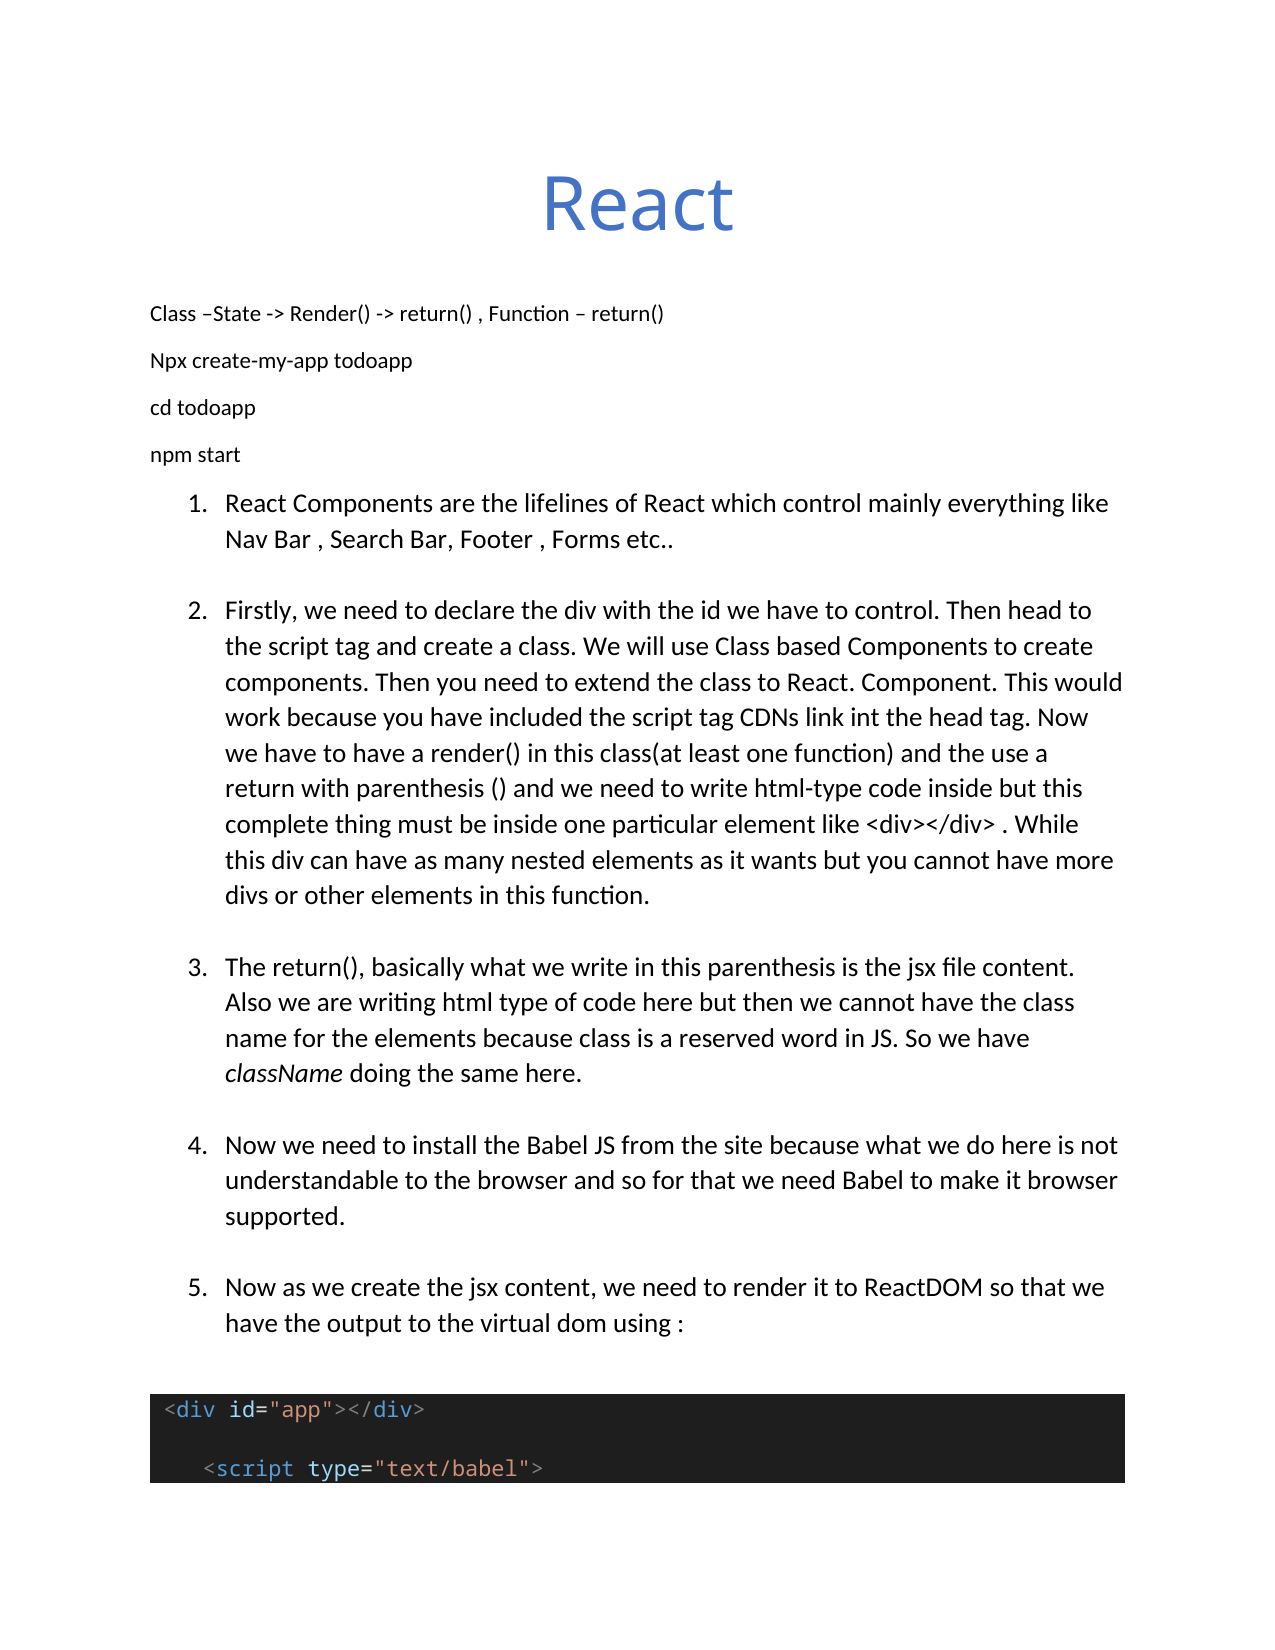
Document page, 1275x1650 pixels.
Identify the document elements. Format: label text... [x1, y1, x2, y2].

text <script type="text/babel"> [150, 1453, 1125, 1483]
list React Components are the lifelines of React which control mainly everything like Nav Bar , Search Bar, Footer , Forms etc.. [187, 487, 1125, 555]
text <div id="app"></div> [150, 1394, 1125, 1424]
list Firstly, we need to declare the div with the id we have to control. Then head to the script tag and create a class. We will use Class based Components to create components. Then you need to extend the class to React. Component. This would work because you have included the script tag CDNs link int the head tag. Now we have to have a render() in this class(at least one function) and the use a return with parenthesis () and we need to write html-type code inside but this complete thing must be inside one particular element like <div></div> . While this div can have as many nested elements as it wants but you cannot have more divs or other elements in this function. [187, 593, 1125, 911]
title React [150, 150, 1125, 252]
list Now we need to install the Babel JS from the site because what we do here is not understandable to the browser and so for that we need Babel to make it browser supported. [187, 1128, 1125, 1232]
text Class –State -> Render() -> return() , Function – return() [150, 299, 1125, 327]
list The return(), basically what we write in this parenthesis is the jsx file content. Also we are writing html type of code here but then we cannot have the class name for the elements because class is a reserved word in JS. So we have className doing the same here. [187, 950, 1125, 1089]
text npm start [150, 440, 1125, 468]
text Npx create-my-app todoapp [150, 346, 1125, 374]
list Now as we create the jsx content, we need to render it to ReactDOM so that we have the output to the virtual dom using : [187, 1270, 1125, 1339]
text cd todoapp [150, 393, 1125, 421]
